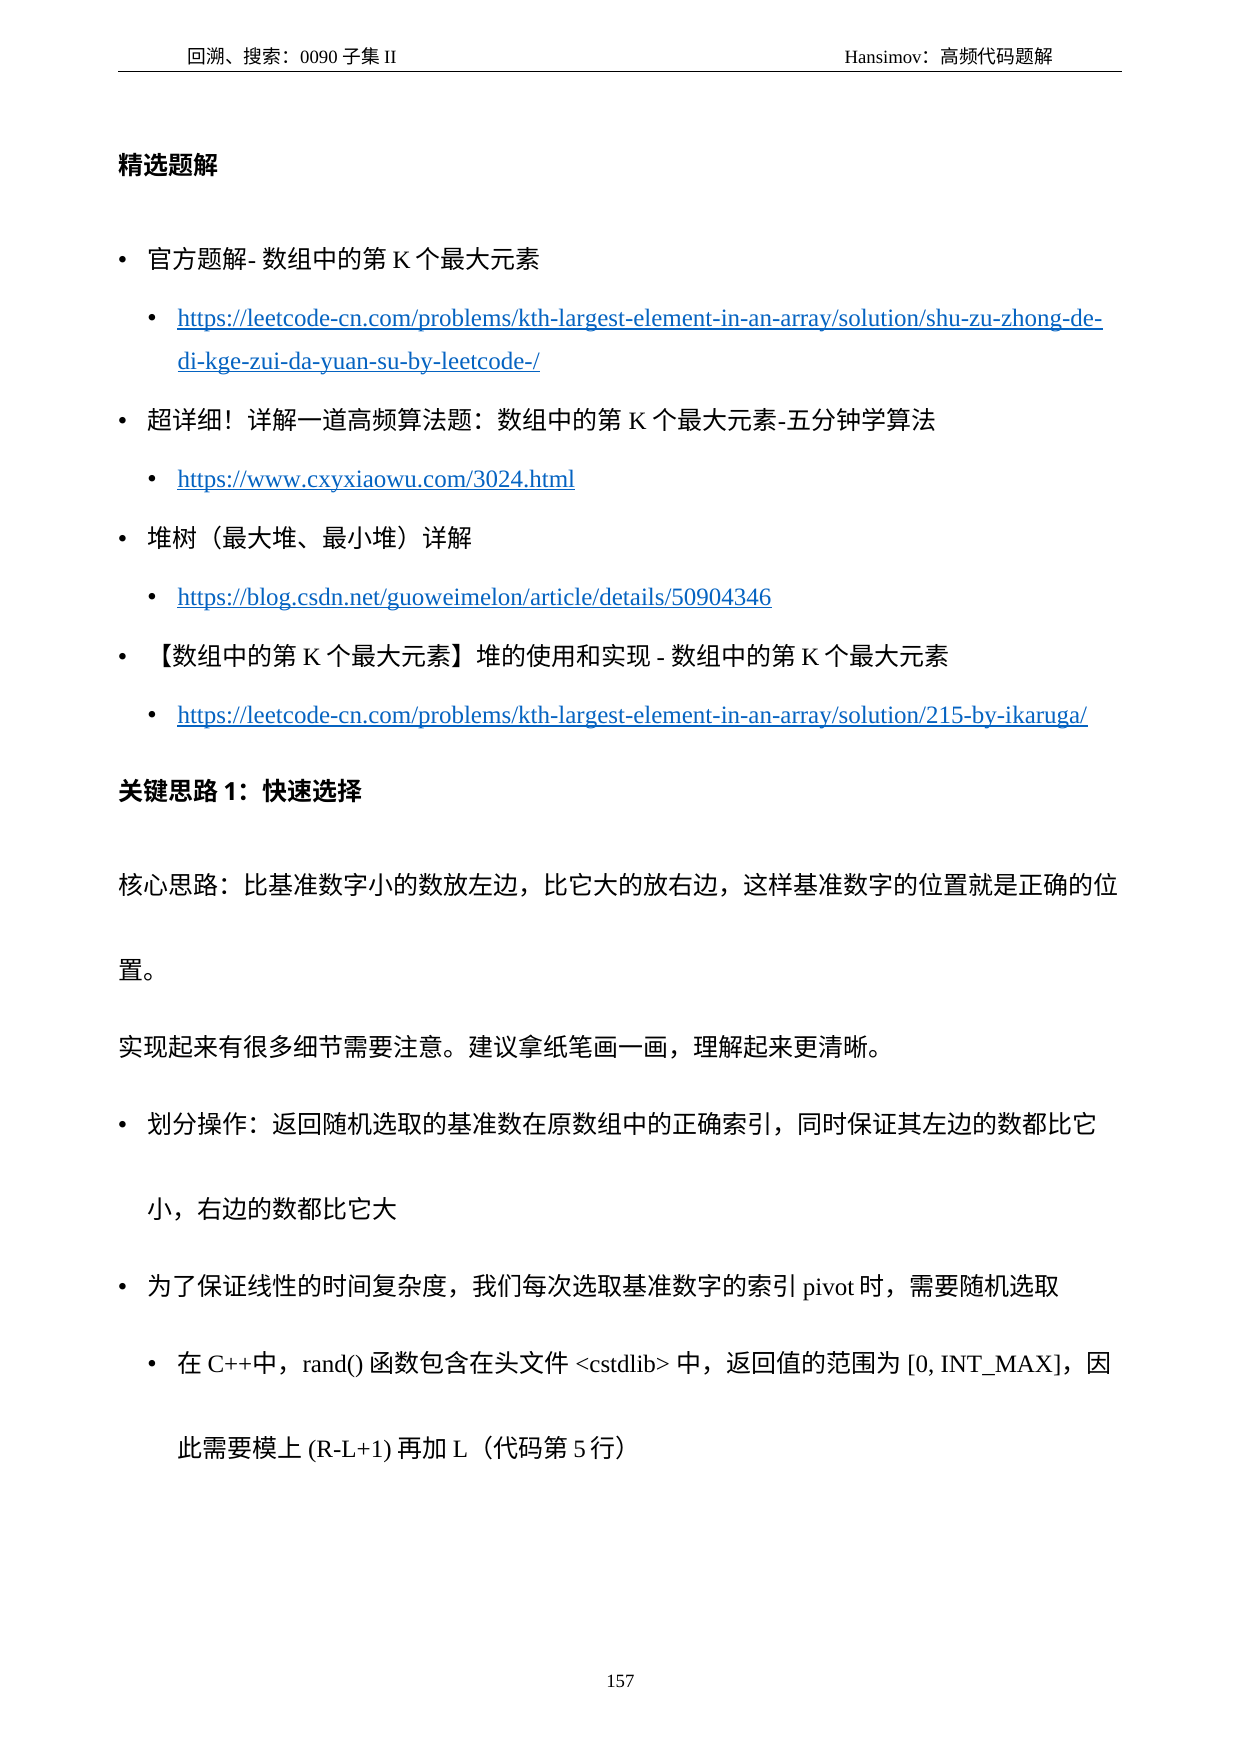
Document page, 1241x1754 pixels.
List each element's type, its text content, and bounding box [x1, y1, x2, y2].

subtitle 精选题解 [118, 130, 1097, 198]
subtitle 关键思路1：快速选择 [118, 756, 1097, 824]
text 堆树（最大堆、最小堆）详解 [118, 502, 1122, 570]
text 实现起来有很多细节需要注意。建议拿纸笔画一画，理解起来更清晰。 [118, 1012, 1122, 1079]
text https://leetcode-cn.com/problems/kth-largest-element-in-an-array/solution/shu-zu-zhong-de-di-kge-zui-da-yuan-su-by-leetcode-/ [148, 301, 1122, 377]
text 官方题解- 数组中的第K个最大元素 [118, 224, 1122, 292]
text 在C++中，rand() 函数包含在头文件 <cstdlib> 中，返回值的范围为 [0, INT_MAX]，因此需要模上 (R-L+1) 再加L（代码第5行） [148, 1327, 1122, 1480]
text https://leetcode-cn.com/problems/kth-largest-element-in-an-array/solution/215-by-ikaruga/ [148, 698, 1122, 732]
text 划分操作：返回随机选取的基准数在原数组中的正确索引，同时保证其左边的数都比它小，右边的数都比它大 [118, 1088, 1122, 1241]
text 核心思路：比基准数字小的数放左边，比它大的放右边，这样基准数字的位置就是正确的位置。 [118, 850, 1122, 1002]
text 【数组中的第K个最大元素】堆的使用和实现 - 数组中的第K个最大元素 [118, 621, 1122, 688]
text 超详细！详解一道高频算法题：数组中的第 K 个最大元素-五分钟学算法 [118, 384, 1122, 452]
text 为了保证线性的时间复杂度，我们每次选取基准数字的索引pivot时，需要随机选取 [118, 1250, 1122, 1318]
text https://blog.csdn.net/guoweimelon/article/details/50904346 [148, 579, 1122, 613]
text https://www.cxyxiaowu.com/3024.html [148, 461, 1122, 495]
